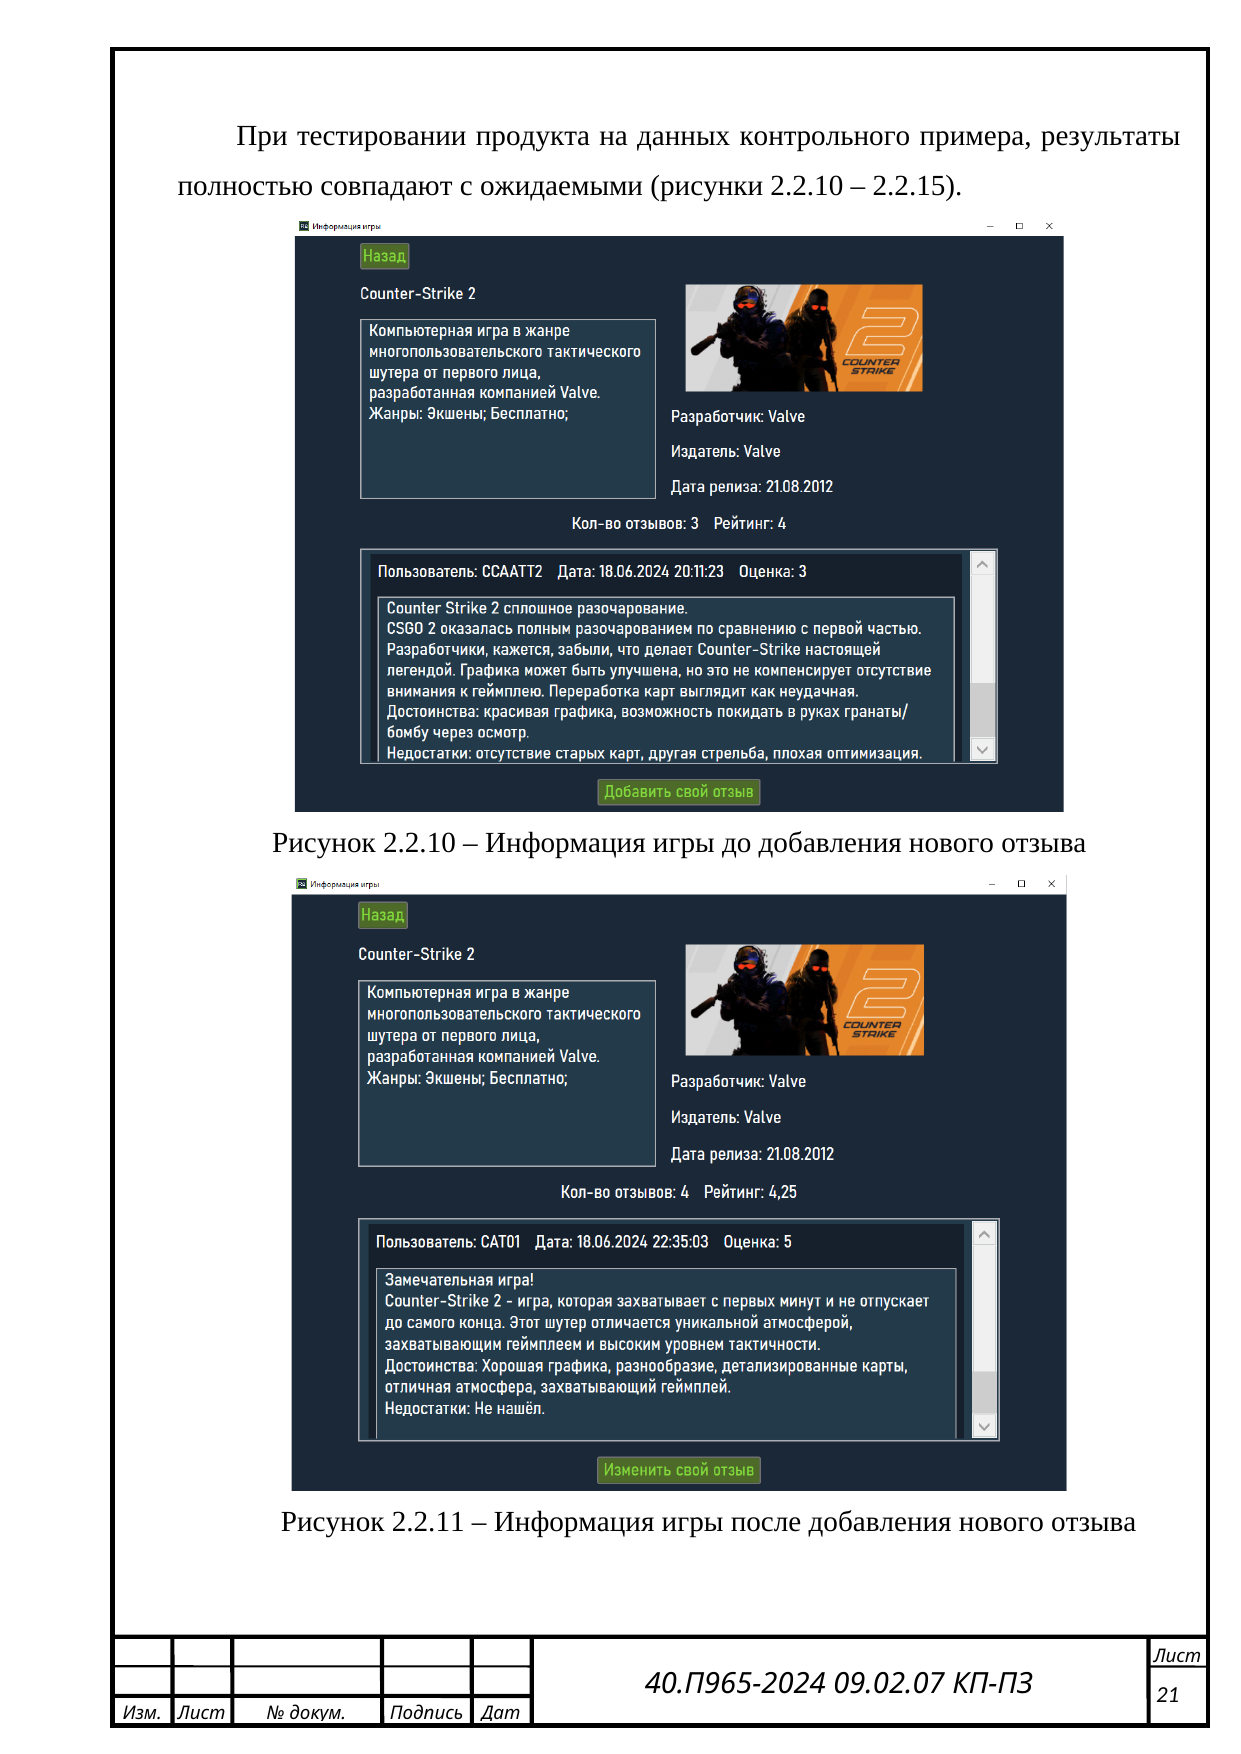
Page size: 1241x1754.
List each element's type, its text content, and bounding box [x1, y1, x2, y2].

text Рисунок 2.2.10 – Информация игры до добавления нового отзыва [118, 825, 1181, 859]
picture [291, 875, 1067, 1491]
picture [294, 218, 1064, 812]
text При тестировании продукта на данных контрольного примера, результаты полностью совпадают с ожидаемыми (рисунки 2.2.10 – 2.2.15). [177, 118, 1181, 202]
text Рисунок 2.2.11 – Информация игры после добавления нового отзыва [177, 1504, 1181, 1538]
